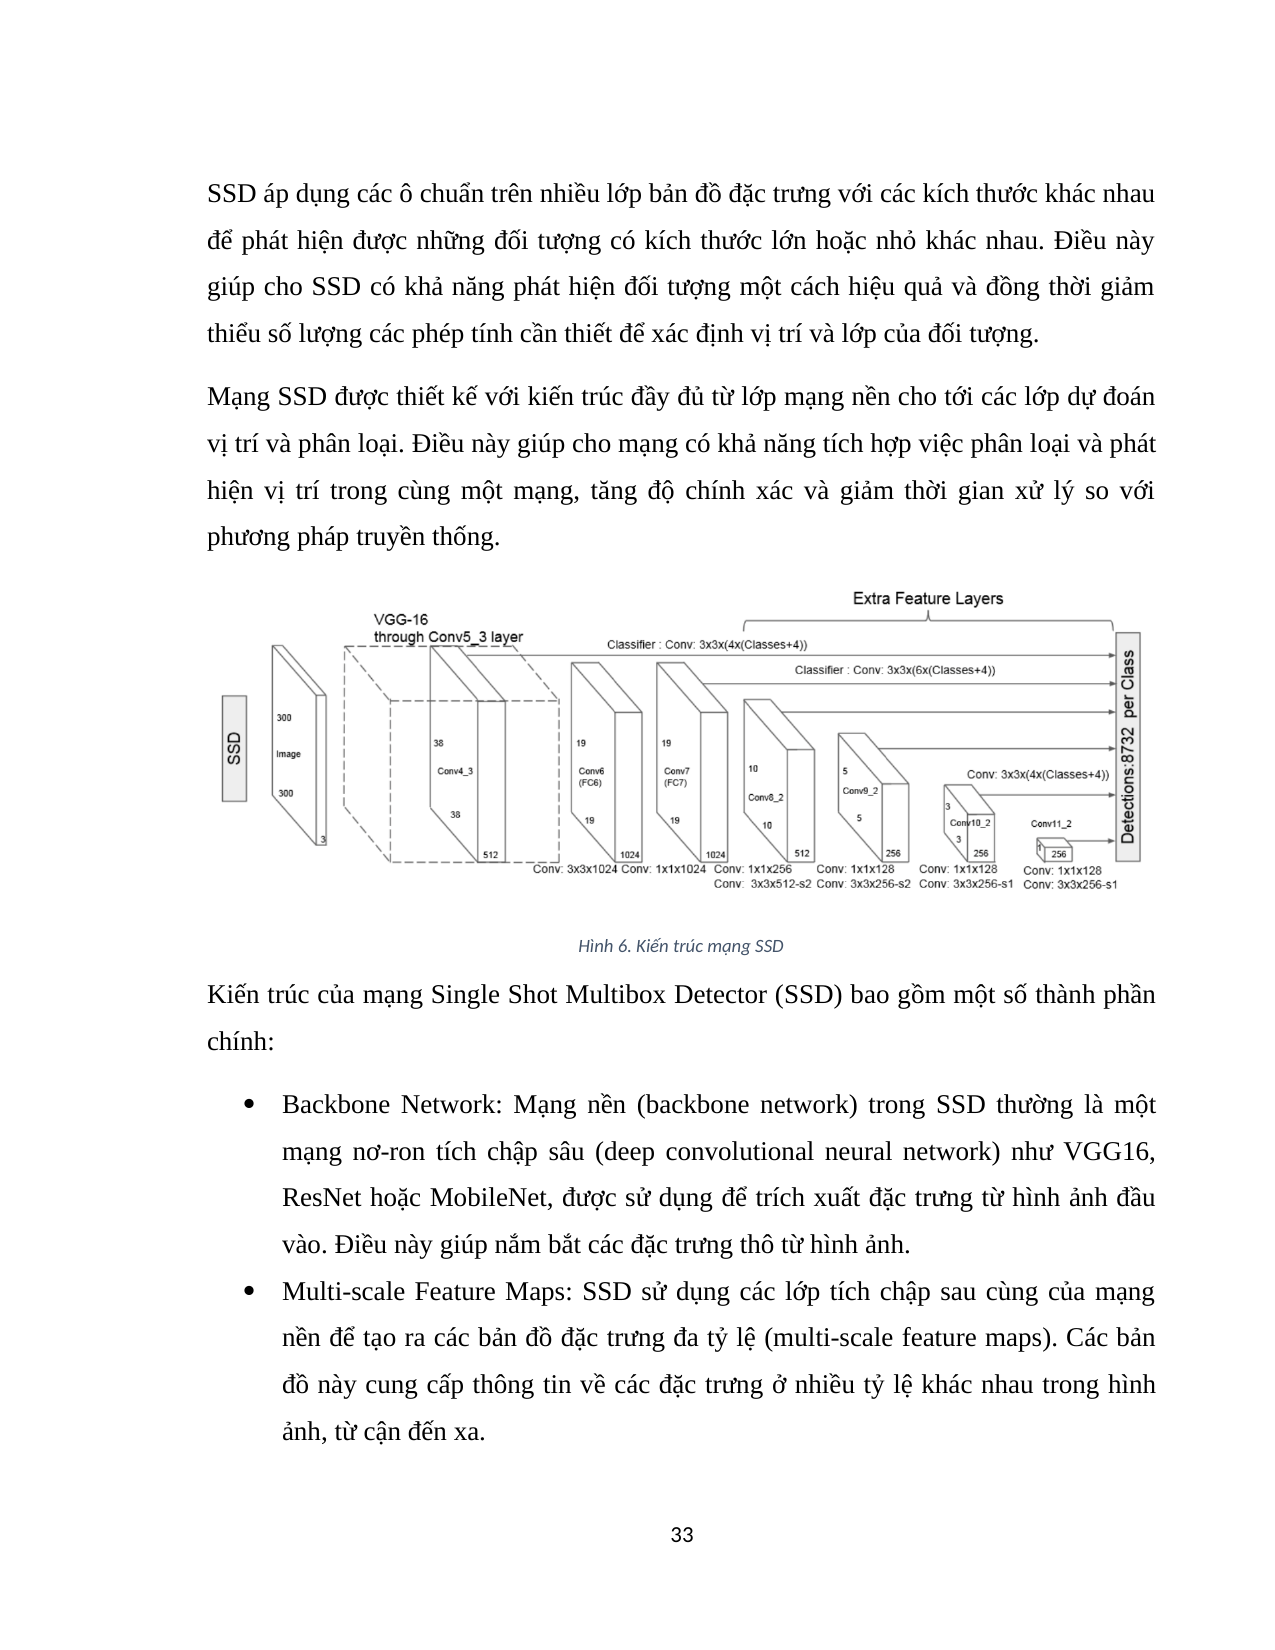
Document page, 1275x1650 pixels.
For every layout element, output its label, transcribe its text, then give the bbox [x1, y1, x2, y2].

text SSD áp dụng các ô chuẩn trên nhiều lớp bản đồ đặc trưng với các kích thước khác nhau để phát hiện được những đối tượng có kích thước lớn hoặc nhỏ khác nhau. Điều này giúp cho SSD có khả năng phát hiện đối tượng một cách hiệu quả và đồng thời giảm thiểu số lượng các phép tính cần thiết để xác định vị trí và lớp của đối tượng. [207, 177, 1157, 348]
text Mạng SSD được thiết kế với kiến trúc đầy đủ từ lớp mạng nền cho tới các lớp dự đoán vị trí và phân loại. Điều này giúp cho mạng có khả năng tích hợp việc phân loại và phát hiện vị trí trong cùng một mạng, tăng độ chính xác và giảm thời gian xử lý so với phương pháp truyền thống. [207, 381, 1157, 552]
list Backbone Network: Mạng nền (backbone network) trong SSD thường là một mạng nơ-ron tích chập sâu (deep convolutional neural network) như VGG16, ResNet hoặc MobileNet, được sử dụng để trích xuất đặc trưng từ hình ảnh đầu vào. Điều này giúp nắm bắt các đặc trưng thô từ hình ảnh. [244, 1088, 1157, 1259]
list Multi-scale Feature Maps: SSD sử dụng các lớp tích chập sau cùng của mạng nền để tạo ra các bản đồ đặc trưng đa tỷ lệ (multi-scale feature maps). Các bản đồ này cung cấp thông tin về các đặc trưng ở nhiều tỷ lệ khác nhau trong hình ảnh, từ cận đến xa. [244, 1275, 1157, 1446]
text Kiến trúc của mạng Single Shot Multibox Detector (SSD) bao gồm một số thành phần chính: [207, 978, 1157, 1056]
picture [206, 583, 1157, 904]
